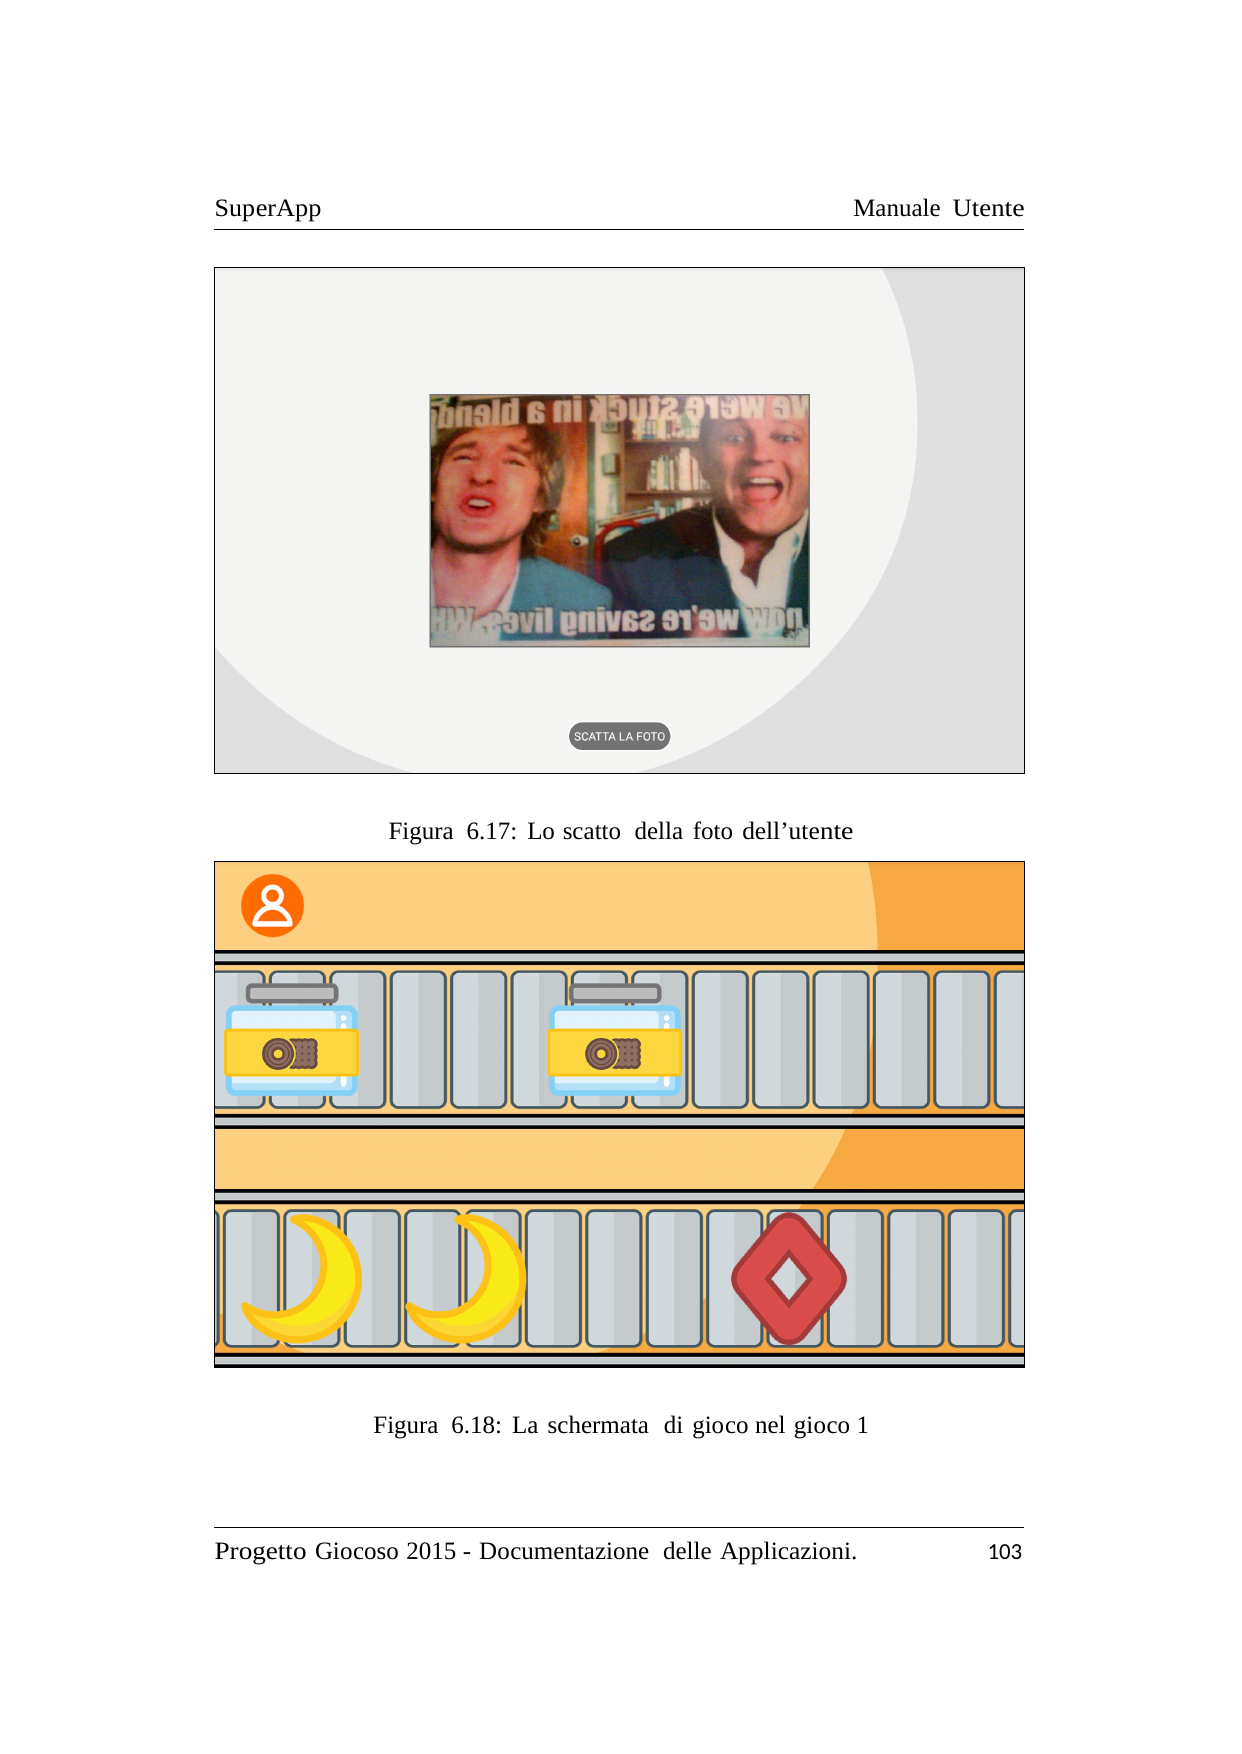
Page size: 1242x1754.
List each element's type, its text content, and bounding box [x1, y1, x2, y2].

text Figura 6.18: La schermata di gioco nel gioco 1 [367, 1410, 875, 1438]
picture [215, 268, 1024, 773]
picture [215, 862, 1024, 1367]
text Figura 6.17: Lo scatto della foto dell’utente [382, 816, 860, 845]
